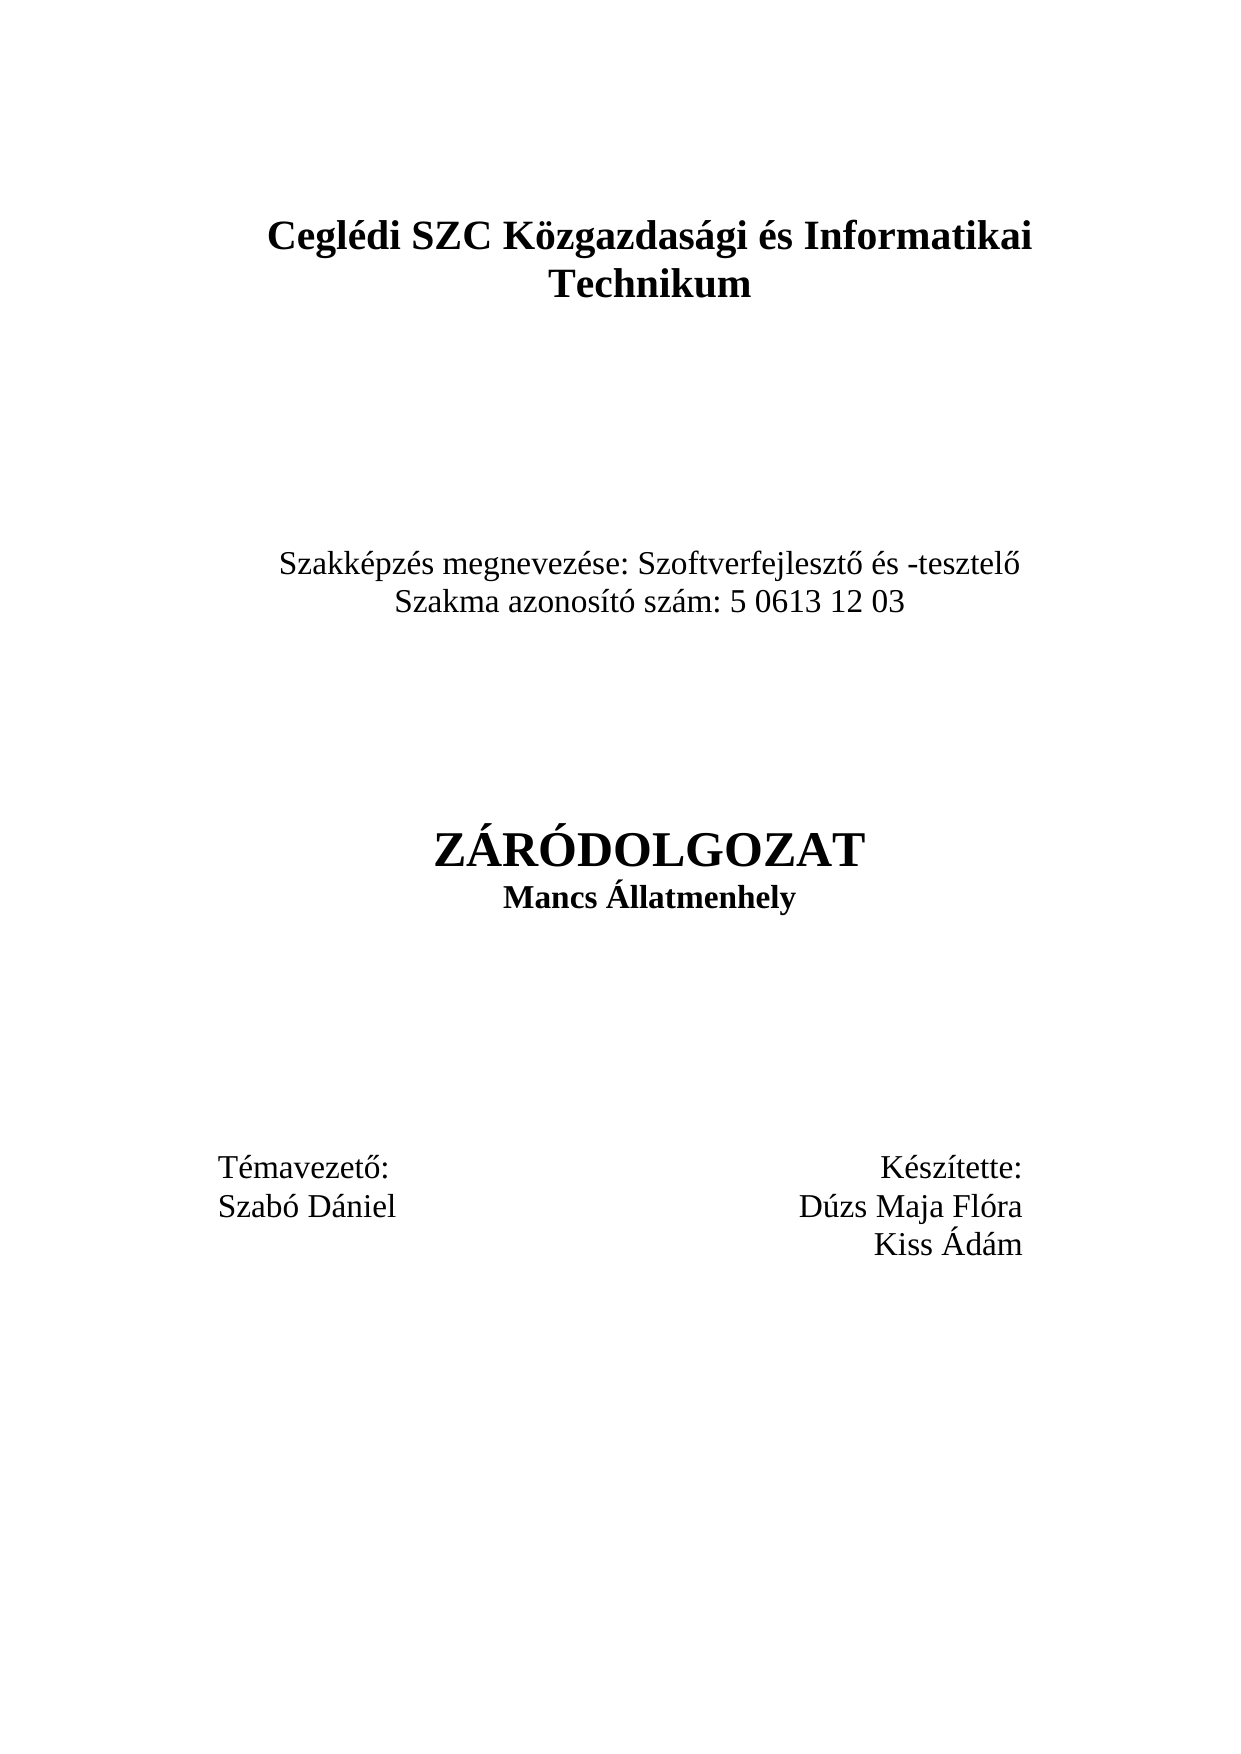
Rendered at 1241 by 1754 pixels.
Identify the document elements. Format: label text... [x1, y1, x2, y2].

text ZÁRÓDOLGOZAT [148, 820, 1093, 878]
text Mancs Állatmenhely [148, 878, 1093, 916]
table_header Témavezető: Szabó Dániel [206, 1148, 578, 1413]
text Ceglédi SZC Közgazdasági és Informatikai [148, 210, 1093, 258]
text Technikum [148, 258, 1093, 306]
text Szakma azonosító szám: 5 0613 12 03 [148, 582, 1093, 620]
text Szakképzés megnevezése: Szoftverfejlesztő és -tesztelő [148, 543, 1093, 582]
table_header Készítette: Dúzs Maja Flóra Kiss Ádám [578, 1148, 1034, 1413]
